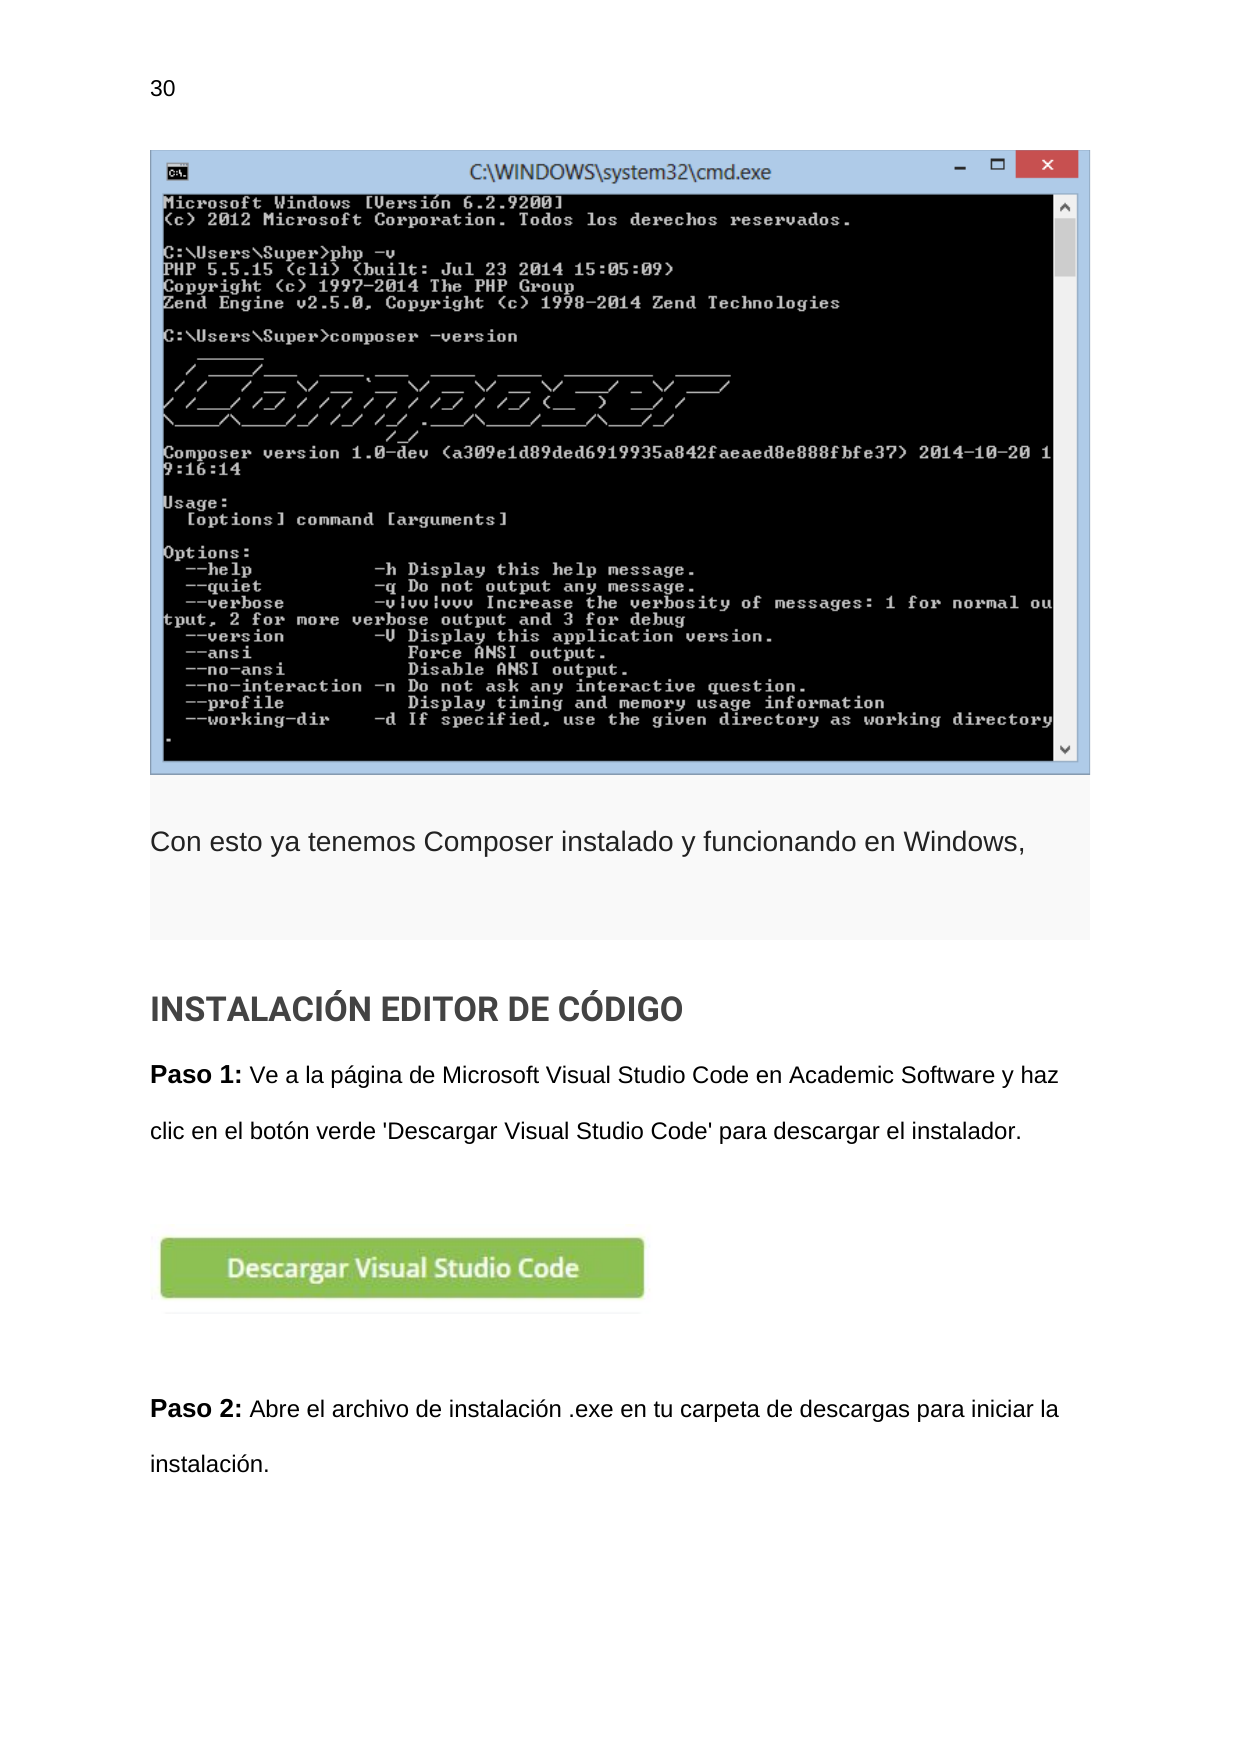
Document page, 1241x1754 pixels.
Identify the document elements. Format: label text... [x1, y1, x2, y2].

text Con esto ya tenemos Composer instalado y funcionando en Windows, [150, 825, 1090, 857]
text Paso 2: Abre el archivo de instalación .exe en tu carpeta de descargas para iniciar la instalación. [150, 1393, 1090, 1478]
text Paso 1: Ve a la página de Microsoft Visual Studio Code en Academic Software y haz clic en el botón verde 'Descargar Visual Studio Code' para descargar el instalador. [150, 1059, 1090, 1144]
picture [150, 1224, 663, 1314]
text INSTALACIÓN EDITOR DE CÓDIGO [150, 990, 1090, 1030]
picture [150, 150, 1091, 775]
